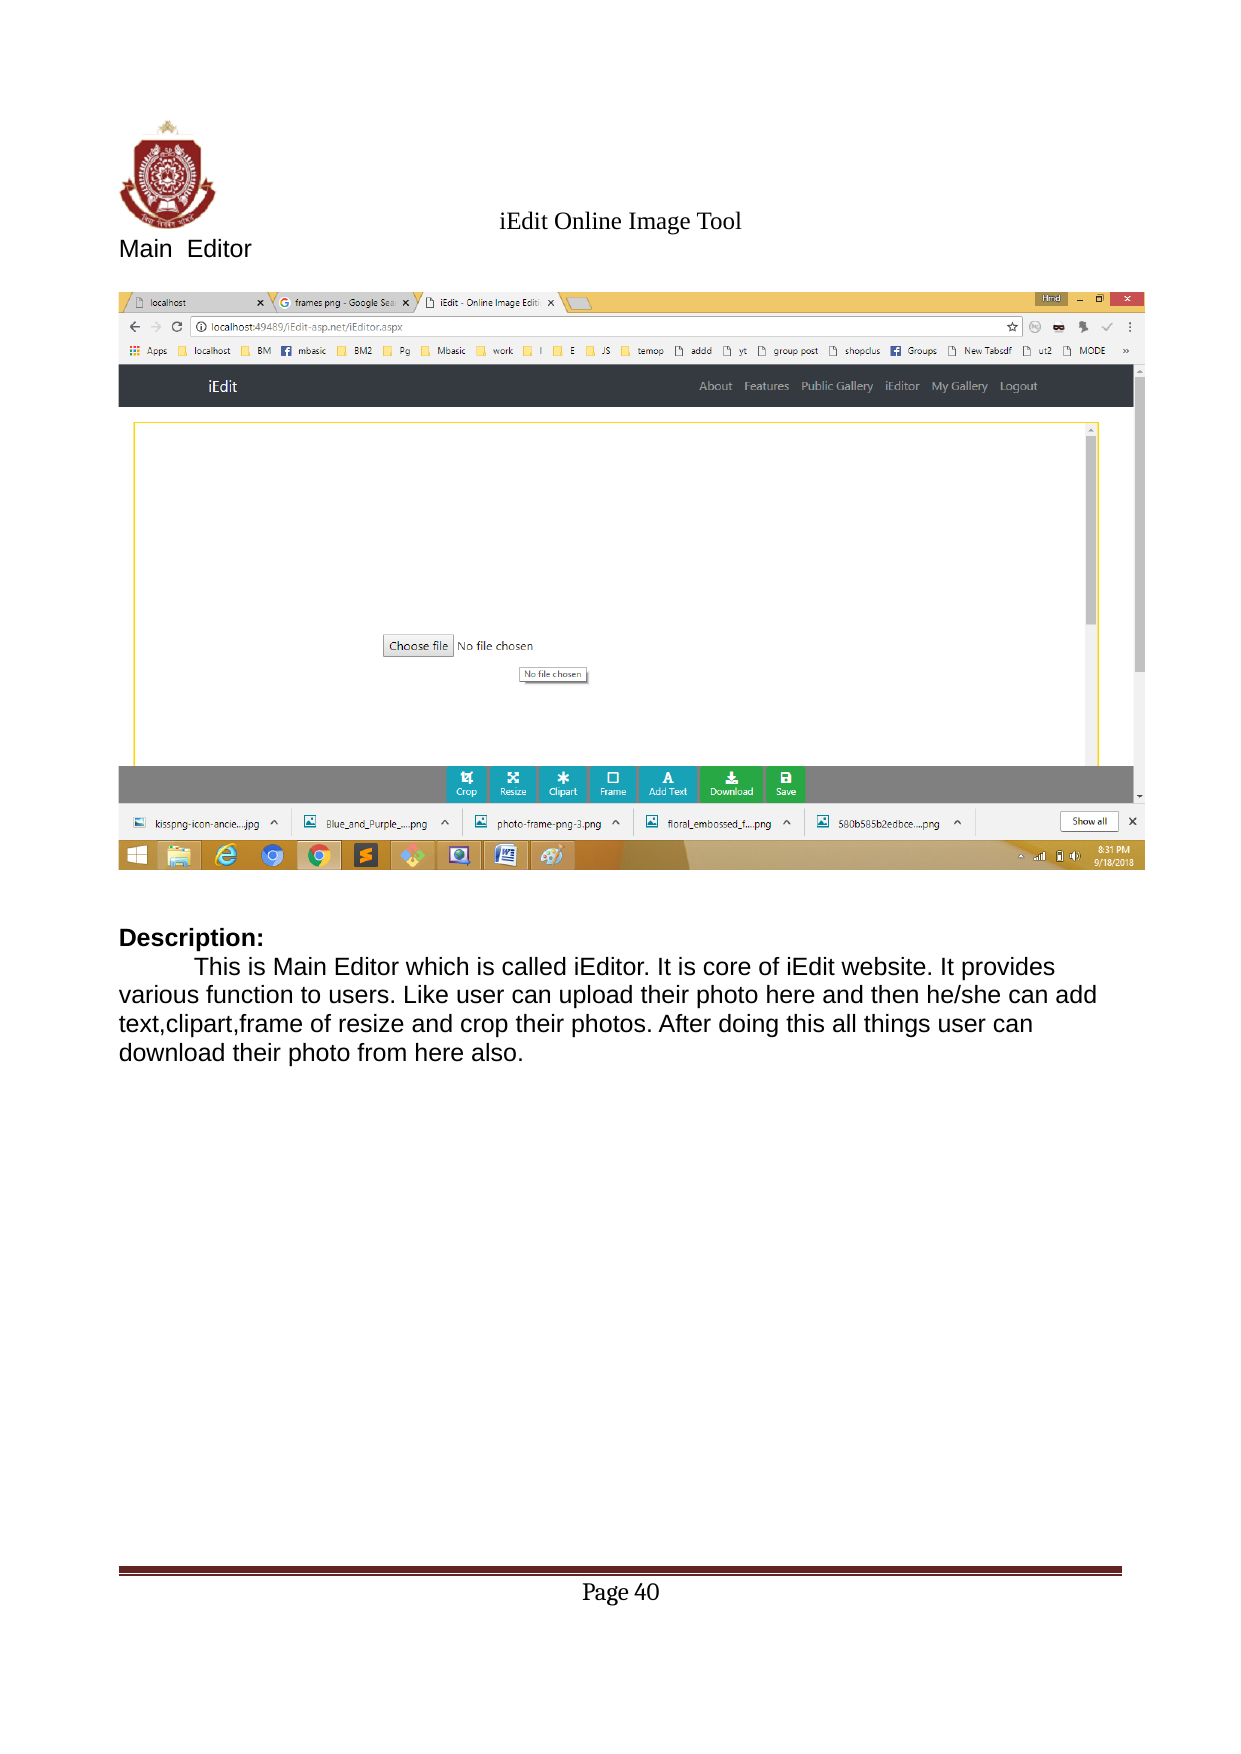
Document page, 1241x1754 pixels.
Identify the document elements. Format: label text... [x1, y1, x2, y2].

picture [118, 118, 224, 229]
text Description: [118, 923, 1122, 952]
picture [118, 292, 1145, 870]
text This is Main Editor which is called iEditor. It is core of iEdit website. It provides various function to users. Like user can upload their photo here and then he/she can add text,clipart,frame of resize and crop their photos. After doing this all things user can download their photo from here also. [118, 952, 1122, 1067]
text Main Editor [118, 234, 1122, 263]
